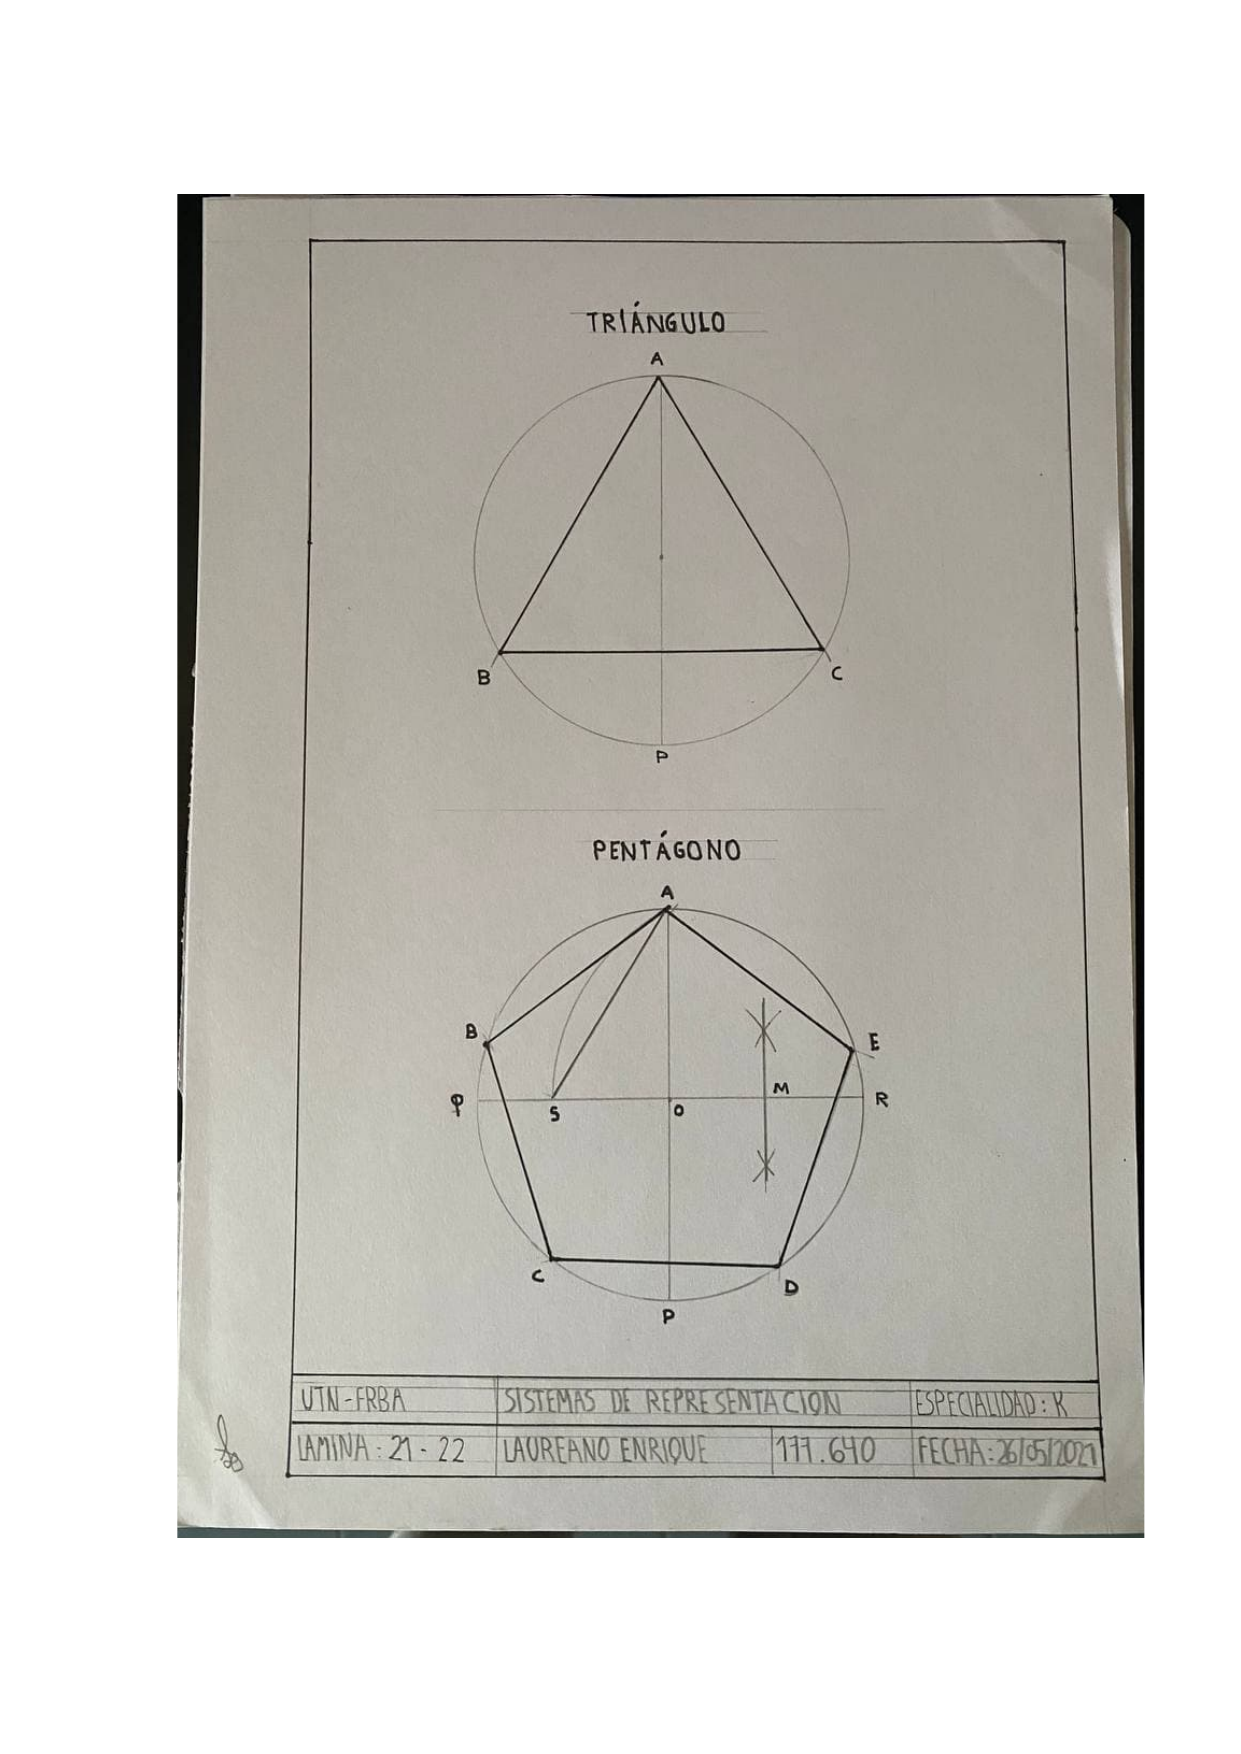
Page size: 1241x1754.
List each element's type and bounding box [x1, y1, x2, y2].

picture [177, 194, 1145, 1538]
